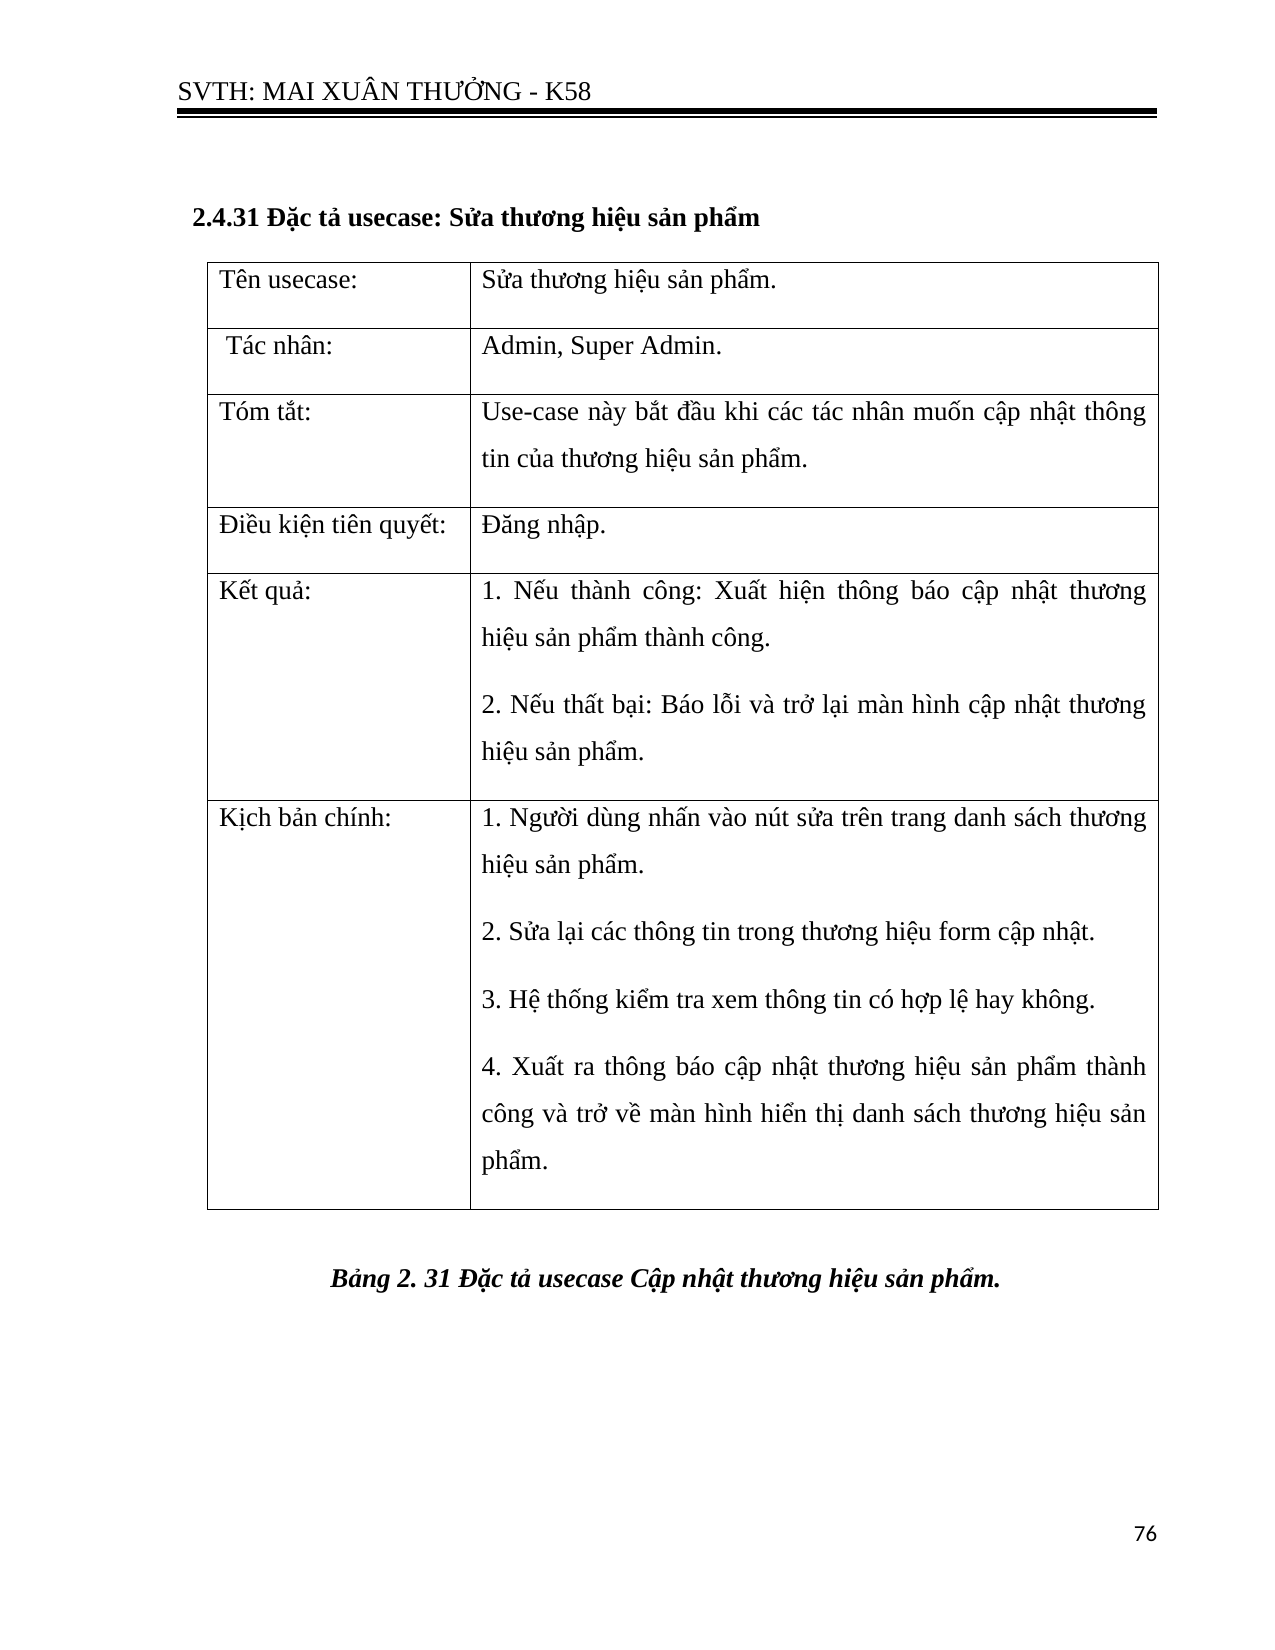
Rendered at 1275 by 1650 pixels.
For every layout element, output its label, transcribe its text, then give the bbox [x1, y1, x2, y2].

table_cell Use-case này bắt đầu khi các tác nhân muốn cập nhật thông tin của thương hiệu sản phẩm. [471, 395, 1158, 507]
table_header Tên usecase: [208, 263, 470, 328]
table_cell 1. Người dùng nhấn vào nút sửa trên trang danh sách thương hiệu sản phẩm. 2. Sửa lại các thông tin trong thương hiệu form cập nhật. 3. Hệ thống kiểm tra xem thông tin có hợp lệ hay không. 4. Xuất ra thông báo cập nhật thương hiệu sản phẩm thành công và trở về màn hình hiển thị danh sách thương hiệu sản phẩm. [471, 801, 1158, 1209]
table_cell Đăng nhập. [471, 508, 1158, 573]
table_cell Admin, Super Admin. [471, 329, 1158, 394]
table_cell Tác nhân: [208, 329, 470, 394]
table_cell Tóm tắt: [208, 395, 470, 507]
text 2.4.31 Đặc tả usecase: Sửa thương hiệu sản phẩm [192, 201, 1157, 232]
table_header Sửa thương hiệu sản phẩm. [471, 263, 1158, 328]
text Bảng 2. 31 Đặc tả usecase Cập nhật thương hiệu sản phẩm. [177, 1262, 1157, 1293]
table_cell 1. Nếu thành công: Xuất hiện thông báo cập nhật thương hiệu sản phẩm thành công. 2. Nếu thất bại: Báo lỗi và trở lại màn hình cập nhật thương hiệu sản phẩm. [471, 574, 1158, 800]
table_cell Kịch bản chính: [208, 801, 470, 1209]
table_cell Điều kiện tiên quyết: [208, 508, 470, 573]
table_cell Kết quả: [208, 574, 470, 800]
